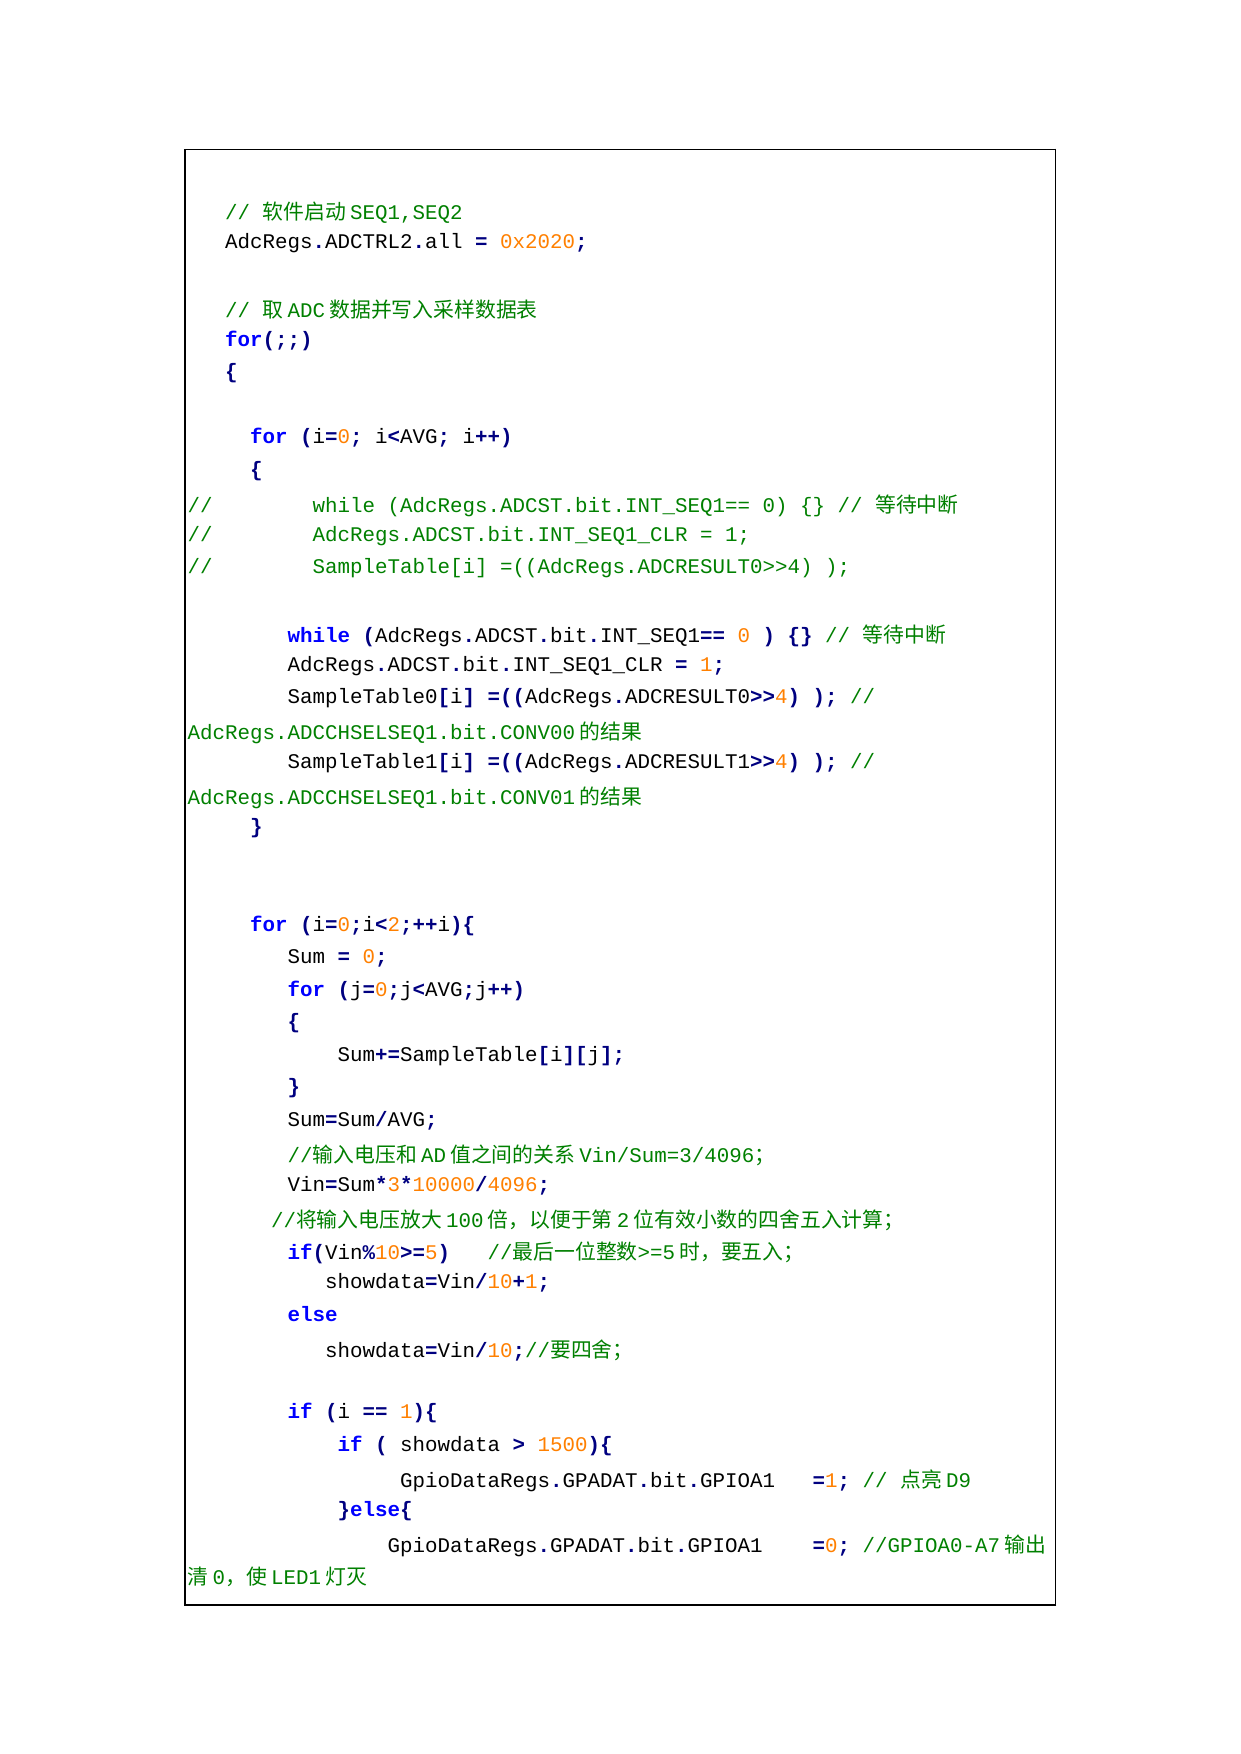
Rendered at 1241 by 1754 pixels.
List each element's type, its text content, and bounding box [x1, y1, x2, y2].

text for (j=0;j<AVG;j++) [187, 974, 1053, 1007]
text Sum=Sum/AVG; [187, 1104, 1053, 1137]
text Sum+=SampleTable[i][j]; [187, 1039, 1053, 1072]
text if ( showdata > 1500){ [187, 1429, 1053, 1462]
text //输入电压和AD值之间的关系Vin/Sum=3/4096； [187, 1137, 1053, 1169]
text GpioDataRegs.GPADAT.bit.GPIOA1 =1; // 点亮D9 [187, 1462, 1053, 1494]
text //将输入电压放大100倍，以便于第2位有效小数的四舍五入计算； [187, 1202, 1053, 1234]
text } [187, 812, 1053, 844]
text // 软件启动SEQ1,SEQ2 [187, 194, 1053, 227]
text // 取ADC数据并写入采样数据表 [187, 292, 1053, 324]
text SampleTable0[i] =((AdcRegs.ADCRESULT0>>4) ); // AdcRegs.ADCCHSELSEQ1.bit.CONV00的结果 [187, 682, 1053, 747]
text for (i=0; i<AVG; i++) [187, 422, 1053, 454]
text Sum = 0; [187, 942, 1053, 974]
text // while (AdcRegs.ADCST.bit.INT_SEQ1== 0) {} // 等待中断 [187, 487, 1053, 519]
text AdcRegs.ADCTRL2.all = 0x2020; [187, 227, 1053, 259]
text AdcRegs.ADCST.bit.INT_SEQ1_CLR = 1; [187, 649, 1053, 682]
text SampleTable1[i] =((AdcRegs.ADCRESULT1>>4) ); // AdcRegs.ADCCHSELSEQ1.bit.CONV01的结果 [187, 747, 1053, 812]
text for (i=0;i<2;++i){ [187, 909, 1053, 942]
text if (i == 1){ [187, 1397, 1053, 1429]
text for(;;) [187, 324, 1053, 357]
text else [187, 1299, 1053, 1332]
text GpioDataRegs.GPADAT.bit.GPIOA1 =0; //GPIOA0-A7输出清0，使LED1灯灭 [187, 1527, 1053, 1592]
text // AdcRegs.ADCST.bit.INT_SEQ1_CLR = 1; [187, 519, 1053, 552]
text while (AdcRegs.ADCST.bit.INT_SEQ1== 0 ) {} // 等待中断 [187, 617, 1053, 649]
text if(Vin%10>=5) //最后一位整数>=5时，要五入； [187, 1234, 1053, 1267]
text } [187, 1072, 1053, 1104]
text // SampleTable[i] =((AdcRegs.ADCRESULT0>>4) ); [187, 552, 1053, 584]
text showdata=Vin/10;//要四舍； [187, 1332, 1053, 1364]
text Vin=Sum*3*10000/4096; [187, 1169, 1053, 1202]
text { [187, 357, 1053, 389]
text }else{ [187, 1494, 1053, 1527]
text { [187, 454, 1053, 487]
text showdata=Vin/10+1; [187, 1267, 1053, 1299]
text { [187, 1007, 1053, 1039]
